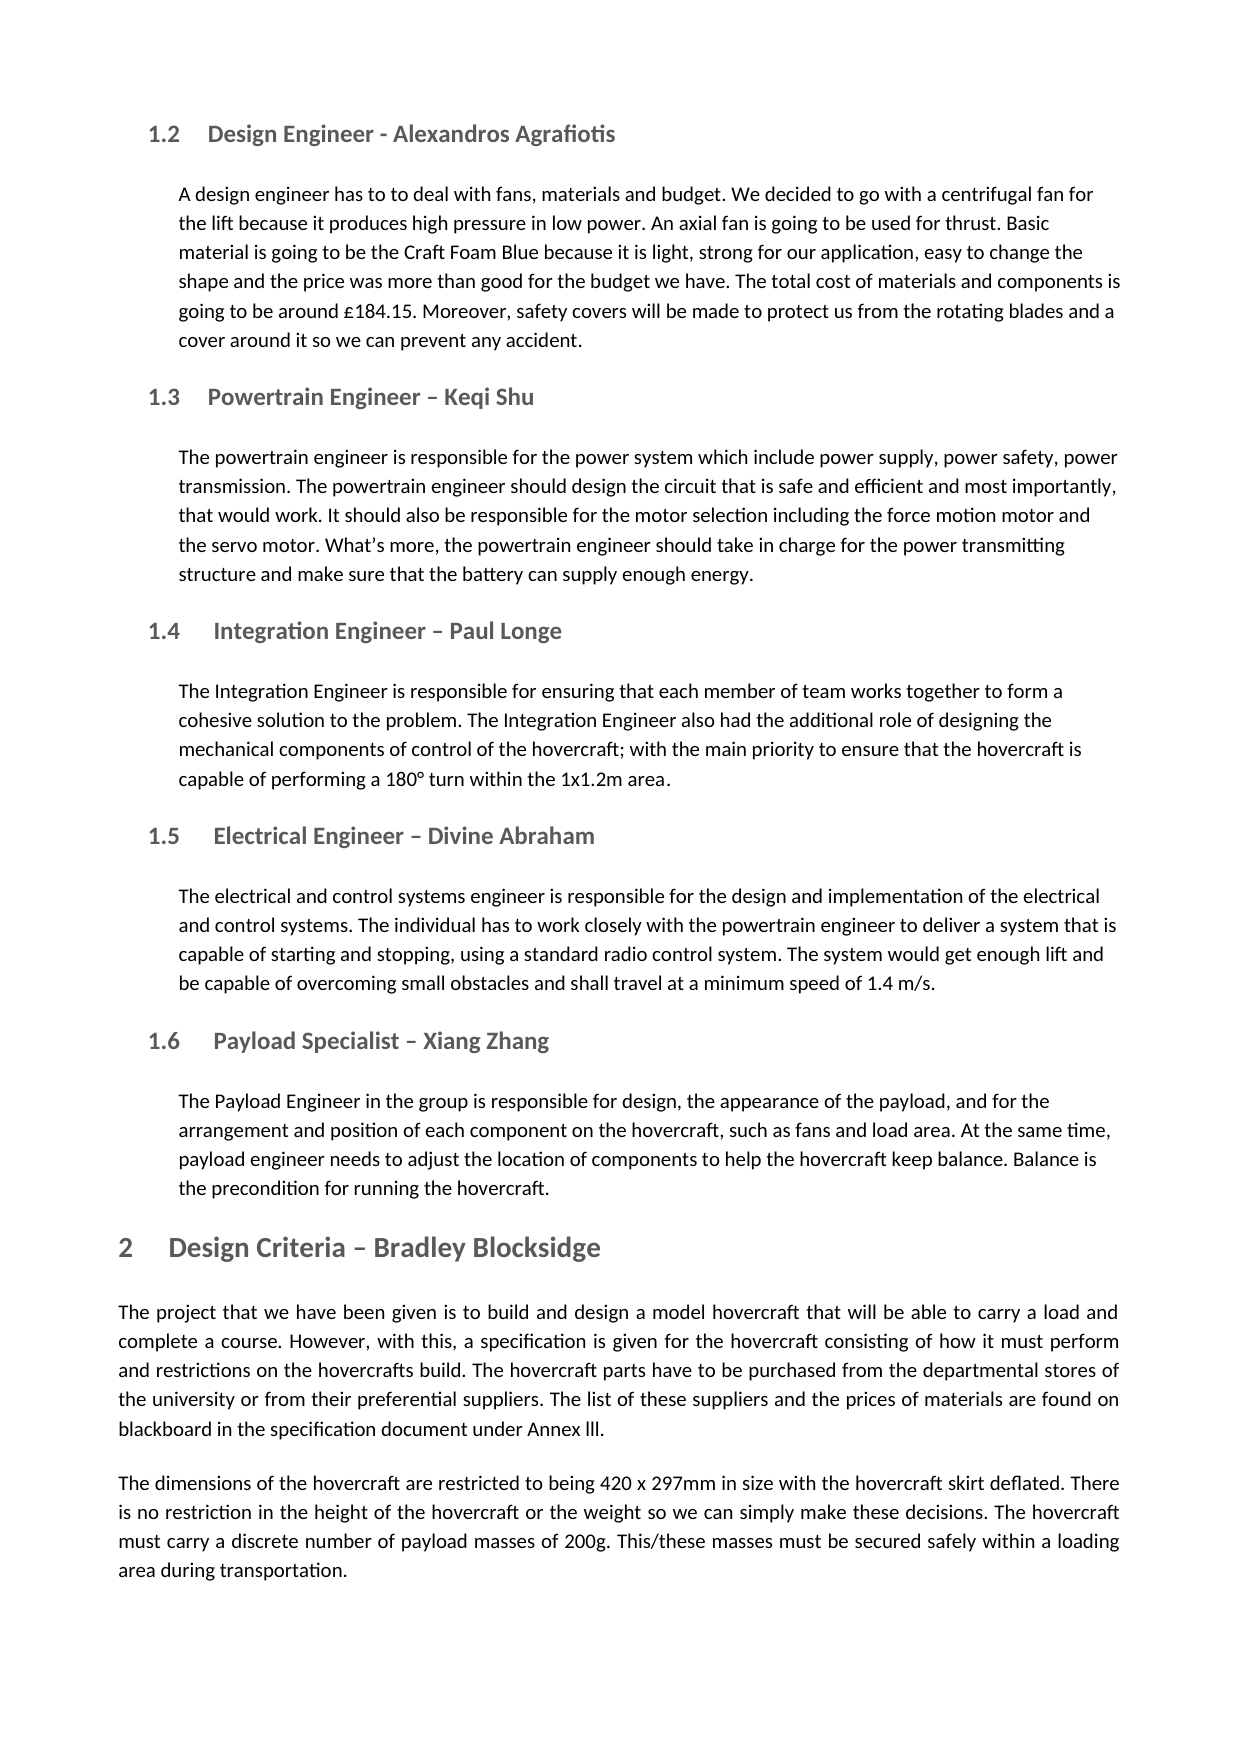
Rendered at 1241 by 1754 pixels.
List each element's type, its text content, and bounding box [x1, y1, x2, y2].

text The electrical and control systems engineer is responsible for the design and implementation of the electrical and control systems. The individual has to work closely with the powertrain engineer to deliver a system that is capable of starting and stopping, using a standard radio control system. The system would get enough lift and be capable of overcoming small obstacles and shall travel at a minimum speed of 1.4 m/s. [178, 883, 1122, 996]
subtitle Design Engineer - Alexandros Agrafiotis [148, 118, 1122, 149]
subtitle Powertrain Engineer – Keqi Shu [148, 381, 1122, 412]
text The powertrain engineer is responsible for the power system which include power supply, power safety, power transmission. The powertrain engineer should design the circuit that is safe and efficient and most importantly, that would work. It should also be responsible for the motor selection including the force motion motor and the servo motor. What’s more, the powertrain engineer should take in charge for the power transmitting structure and make sure that the battery can supply enough energy. [178, 444, 1122, 586]
text A design engineer has to to deal with fans, materials and budget. We decided to go with a centrifugal fan for the lift because it produces high pressure in low power. An axial fan is going to be used for thrust. Basic material is going to be the Craft Foam Blue because it is light, strong for our application, easy to change the shape and the price was more than good for the budget we have. The total cost of materials and components is going to be around £184.15. Moreover, safety covers will be made to protect us from the rotating blades and a cover around it so we can prevent any accident. [178, 181, 1122, 352]
subtitle Design Criteria – Bradley Blocksidge [118, 1229, 1122, 1265]
text The Integration Engineer is responsible for ensuring that each member of team works together to form a cohesive solution to the problem. The Integration Engineer also had the additional role of designing the mechanical components of control of the hovercraft; with the main priority to ensure that the hovercraft is capable of performing a 180° turn within the 1x1.2m area. [178, 678, 1122, 791]
subtitle Electrical Engineer – Divine Abraham [148, 820, 1122, 851]
text The dimensions of the hovercraft are restricted to being 420 x 297mm in size with the hovercraft skirt deflated. There is no restriction in the height of the hovercraft or the weight so we can simply make these decisions. The hovercraft must carry a discrete number of payload masses of 200g. This/these masses must be secured safely within a loading area during transportation. [118, 1470, 1122, 1583]
text The project that we have been given is to build and design a model hovercraft that will be able to carry a load and complete a course. However, with this, a specification is given for the hovercraft consisting of how it must perform and restrictions on the hovercrafts build. The hovercraft parts have to be purchased from the departmental stores of the university or from their preferential suppliers. The list of these suppliers and the prices of materials are found on blackboard in the specification document under Annex lll. [118, 1299, 1122, 1441]
subtitle Payload Specialist – Xiang Zhang [148, 1025, 1122, 1055]
text The Payload Engineer in the group is responsible for design, the appearance of the payload, and for the arrangement and position of each component on the hovercraft, such as fans and load area. At the same time, payload engineer needs to adjust the location of components to help the hovercraft keep balance. Balance is the precondition for running the hovercraft. [178, 1088, 1122, 1201]
subtitle Integration Engineer – Paul Longe [148, 615, 1122, 646]
